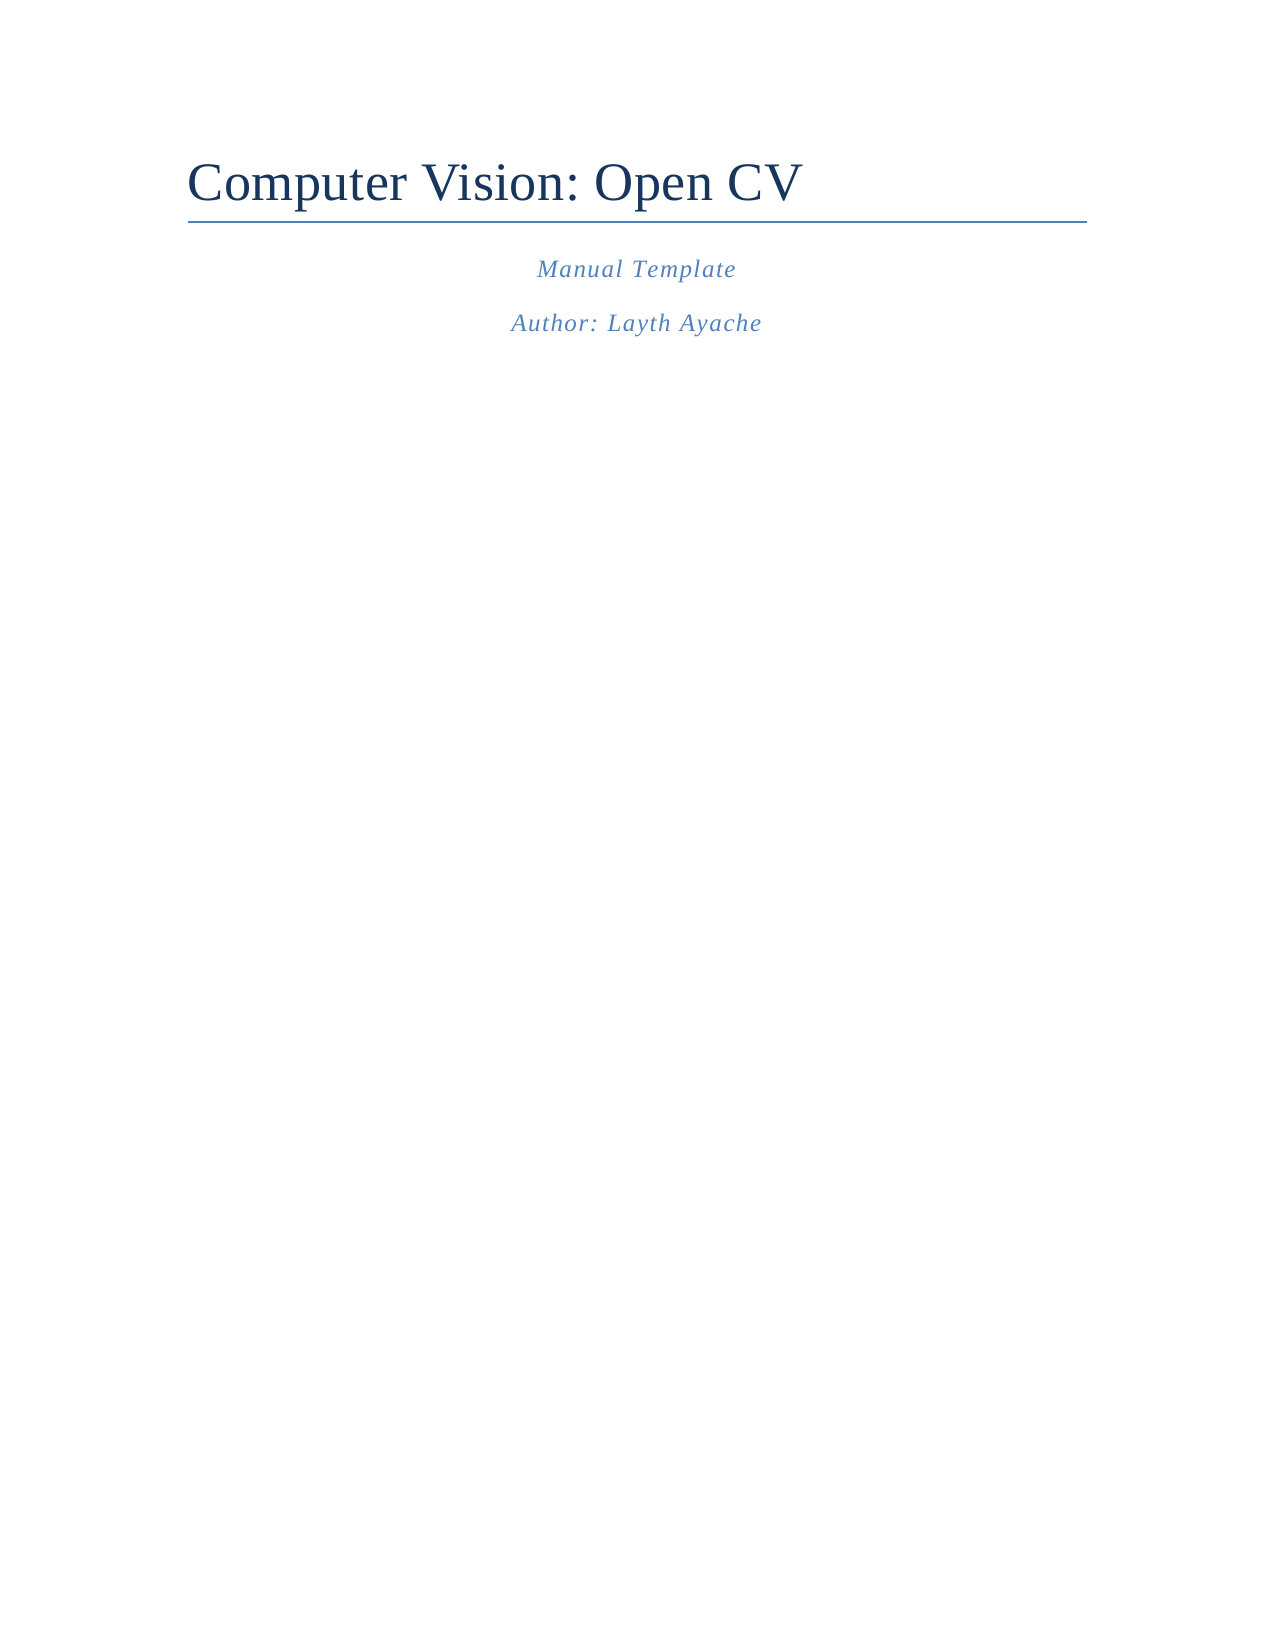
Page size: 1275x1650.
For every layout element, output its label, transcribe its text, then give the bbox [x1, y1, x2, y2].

title Computer Vision: Open CV [187, 150, 1087, 223]
subtitle Manual Template [187, 254, 1087, 283]
subtitle Author: Layth Ayache [187, 308, 1087, 337]
